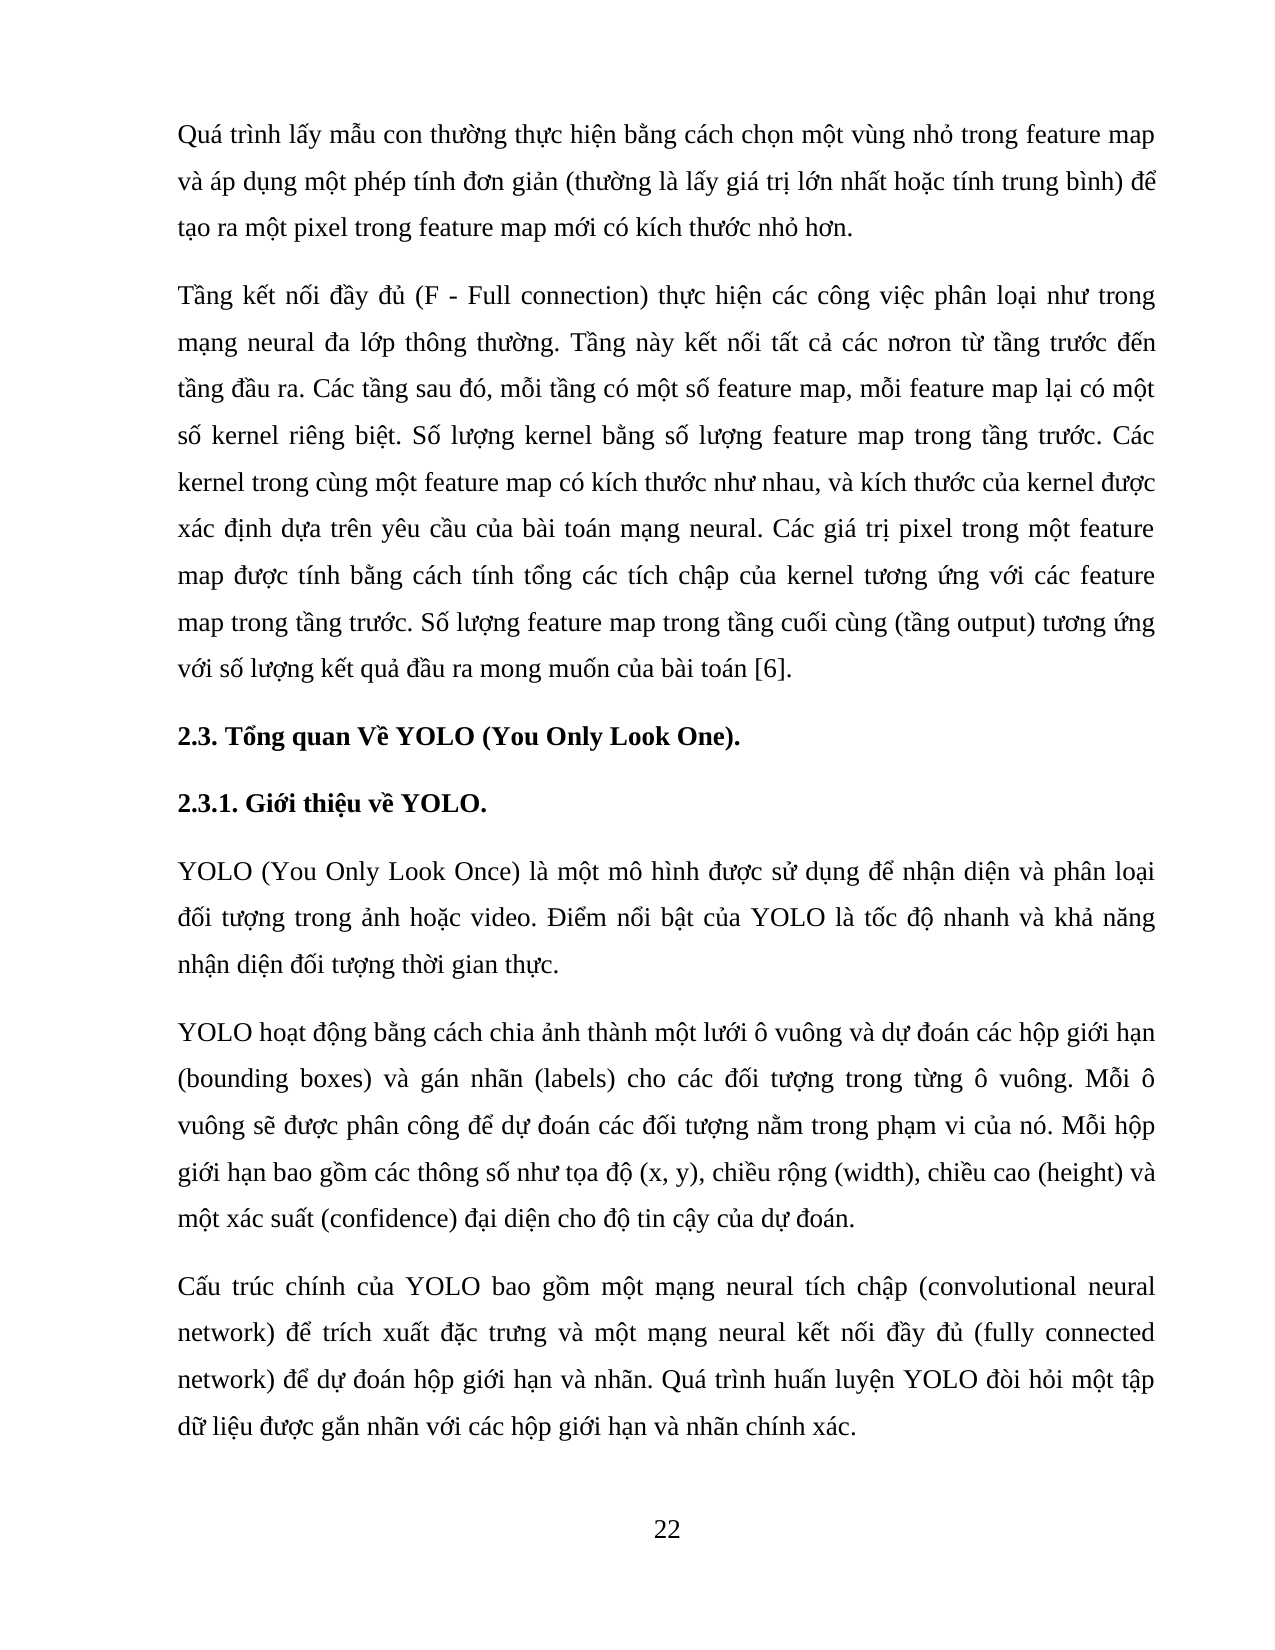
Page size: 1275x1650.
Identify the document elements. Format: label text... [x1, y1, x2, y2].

text Tầng kết nối đầy đủ (F - Full connection) thực hiện các công việc phân loại như trong mạng neural đa lớp thông thường. Tầng này kết nối tất cả các nơron từ tầng trước đến tầng đầu ra. Các tầng sau đó, mỗi tầng có một số feature map, mỗi feature map lại có một số kernel riêng biệt. Số lượng kernel bằng số lượng feature map trong tầng trước. Các kernel trong cùng một feature map có kích thước như nhau, và kích thước của kernel được xác định dựa trên yêu cầu của bài toán mạng neural. Các giá trị pixel trong một feature map được tính bằng cách tính tổng các tích chập của kernel tương ứng với các feature map trong tầng trước. Số lượng feature map trong tầng cuối cùng (tầng output) tương ứng với số lượng kết quả đầu ra mong muốn của bài toán [6]. [177, 279, 1157, 683]
subtitle 2.3. Tổng quan Về YOLO (You Only Look One). [177, 720, 1157, 751]
text YOLO hoạt động bằng cách chia ảnh thành một lưới ô vuông và dự đoán các hộp giới hạn (bounding boxes) và gán nhãn (labels) cho các đối tượng trong từng ô vuông. Mỗi ô vuông sẽ được phân công để dự đoán các đối tượng nằm trong phạm vi của nó. Mỗi hộp giới hạn bao gồm các thông số như tọa độ (x, y), chiều rộng (width), chiều cao (height) và một xác suất (confidence) đại diện cho độ tin cậy của dự đoán. [177, 1016, 1157, 1233]
text Cấu trúc chính của YOLO bao gồm một mạng neural tích chập (convolutional neural network) để trích xuất đặc trưng và một mạng neural kết nối đầy đủ (fully connected network) để dự đoán hộp giới hạn và nhãn. Quá trình huấn luyện YOLO đòi hỏi một tập dữ liệu được gắn nhãn với các hộp giới hạn và nhãn chính xác. [177, 1270, 1157, 1441]
text YOLO (You Only Look Once) là một mô hình được sử dụng để nhận diện và phân loại đối tượng trong ảnh hoặc video. Điểm nổi bật của YOLO là tốc độ nhanh và khả năng nhận diện đối tượng thời gian thực. [177, 855, 1157, 979]
subtitle 2.3.1. Giới thiệu về YOLO. [177, 787, 1157, 818]
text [177, 118, 1157, 243]
